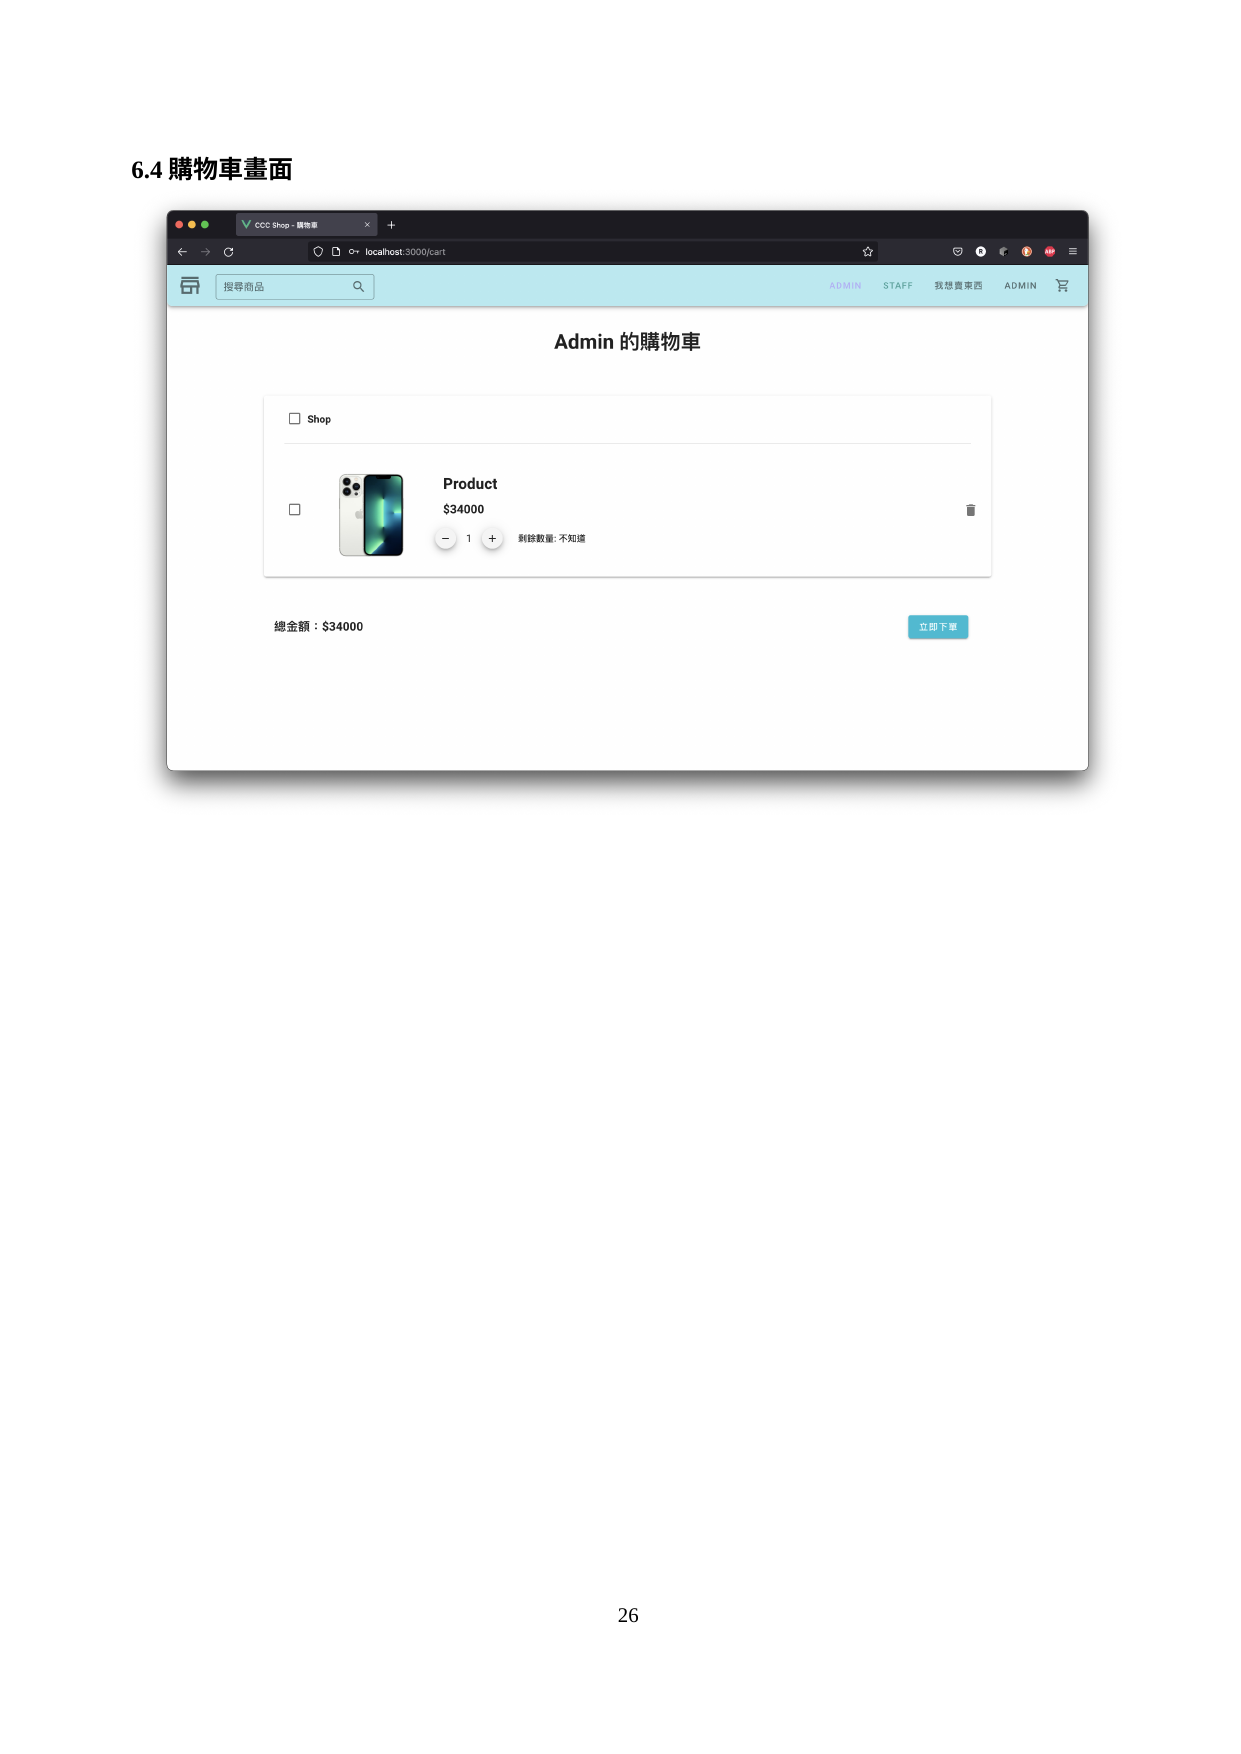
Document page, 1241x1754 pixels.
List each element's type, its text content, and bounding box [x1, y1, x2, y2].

subtitle 6.4 購物車畫面 [131, 150, 1125, 186]
picture [131, 186, 1124, 818]
